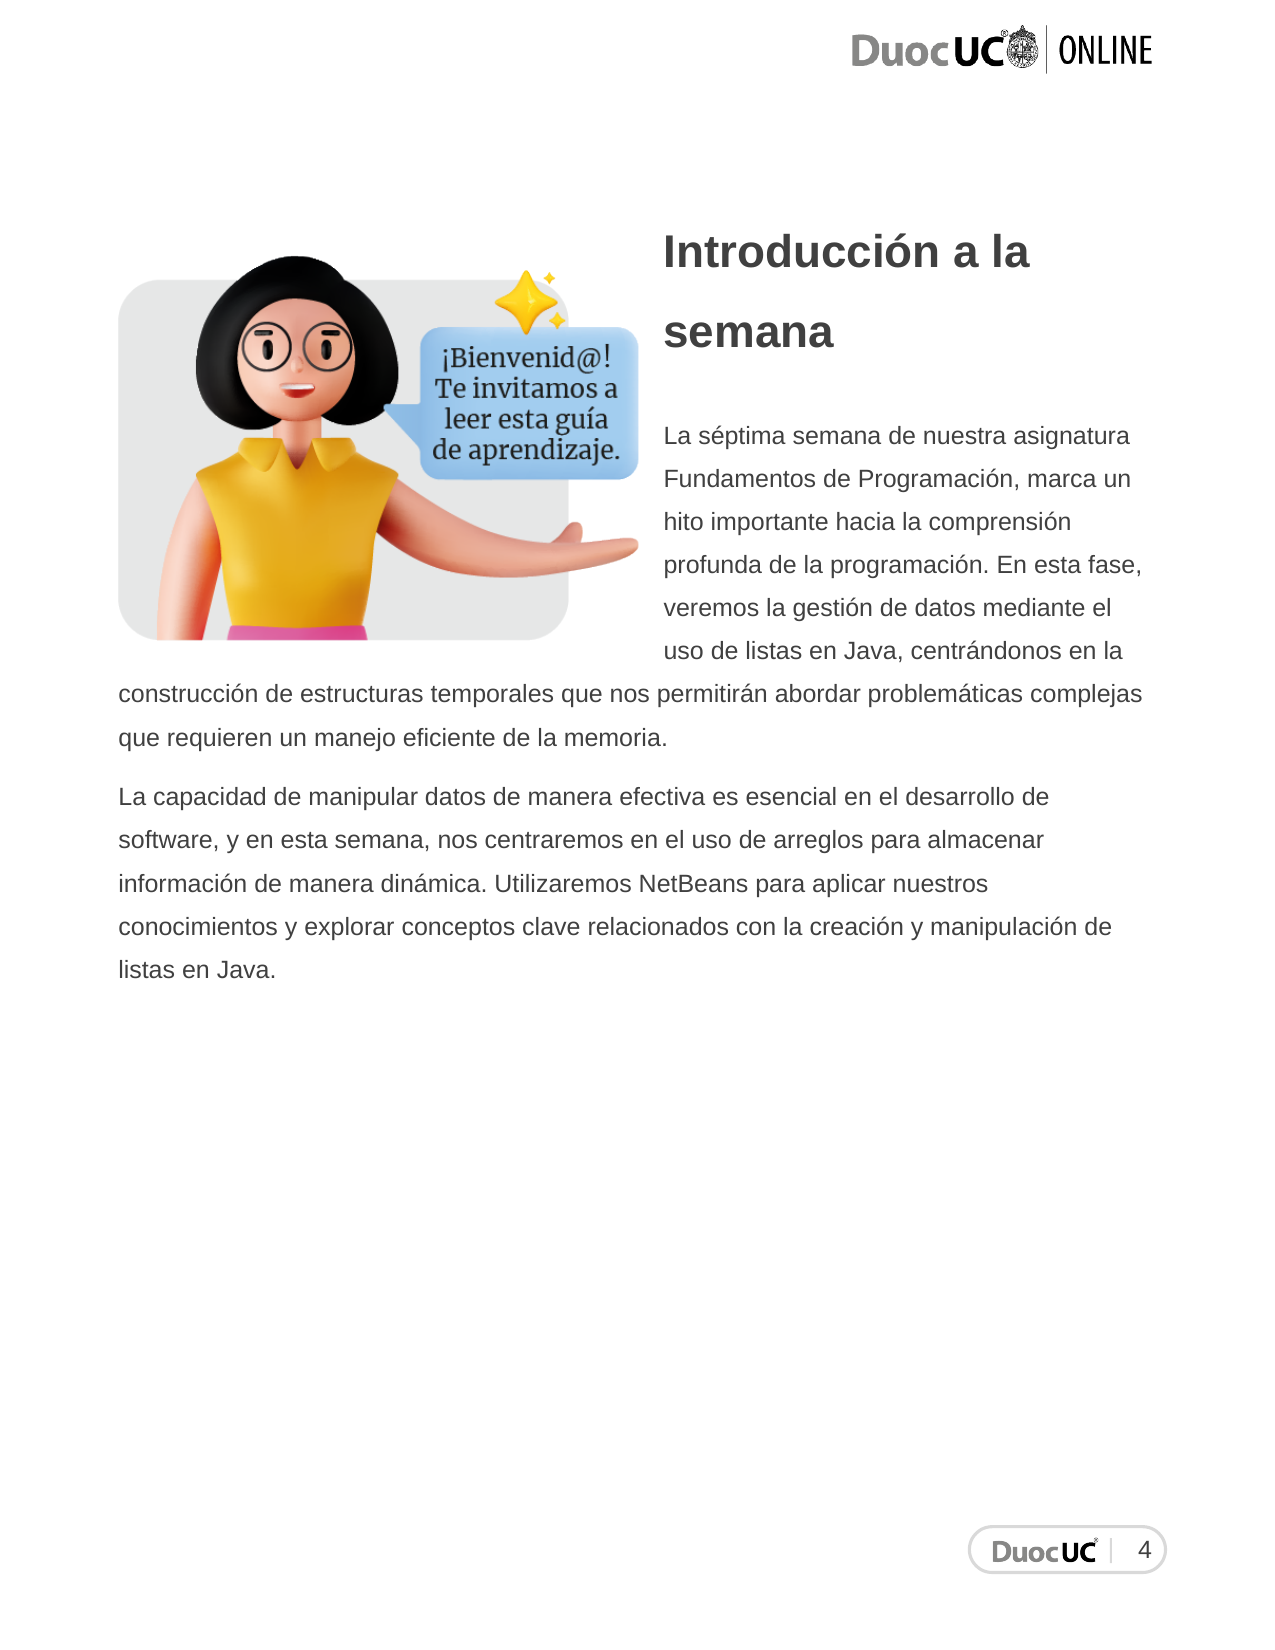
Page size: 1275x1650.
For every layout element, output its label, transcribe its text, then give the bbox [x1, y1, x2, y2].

picture [979, 1571, 1112, 1576]
text La séptima semana de nuestra asignatura Fundamentos de Programación, marca un hito importante hacia la comprensión profunda de la programación. En esta fase, veremos la gestión de datos mediante el uso de listas en Java, centrándonos en la construcción de estructuras temporales que nos permitirán abordar problemáticas complejas que requieren un manejo eficiente de la memoria. [118, 421, 1152, 751]
picture [979, 1529, 1112, 1570]
text La capacidad de manipular datos de manera efectiva es esencial en el desarrollo de software, y en esta semana, nos centraremos en el uso de arreglos para almacenar información de manera dinámica. Utilizaremos NetBeans para aplicar nuestros conocimientos y explorar conceptos clave relacionados con la creación y manipulación de listas en Java. [118, 782, 1152, 983]
picture [118, 252, 645, 641]
subtitle Introducción a la semana [118, 225, 1152, 357]
picture [832, 0, 1172, 92]
